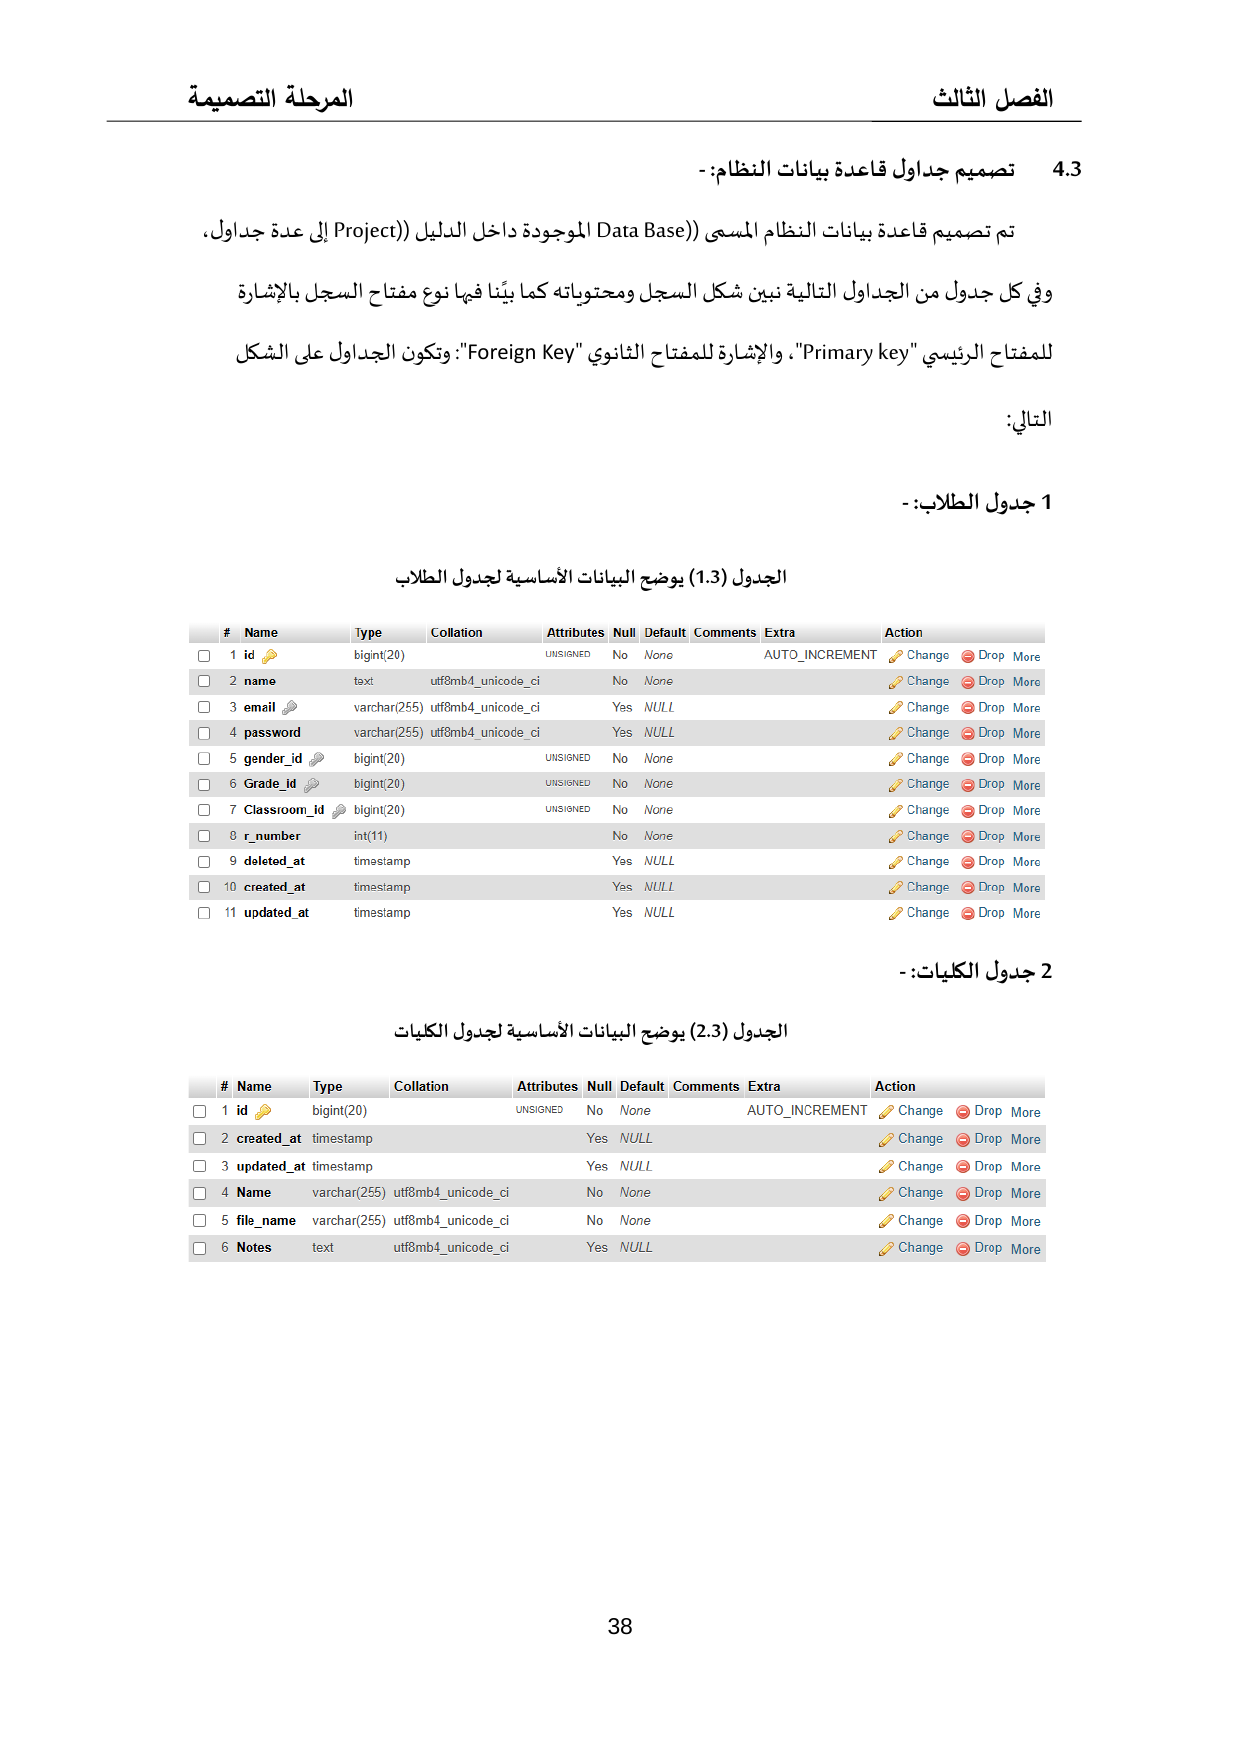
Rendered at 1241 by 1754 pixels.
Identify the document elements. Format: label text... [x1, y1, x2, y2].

text 1 جدول الطلاب: - [187, 484, 1053, 524]
text الجدول (1.3) يوضح البيانات الأساسية لجدول الطلاب [187, 562, 995, 596]
picture [188, 1070, 1053, 1272]
text 2 جدول الكليات: - [187, 952, 1053, 993]
text الجدول (2.3) يوضح البيانات الأساسية لجدول الكليات [187, 1016, 995, 1051]
list تصميم جداول قاعدة بيانات النظام: - [262, 150, 1053, 191]
picture [188, 615, 1053, 932]
text تم تصميم قاعدة بيانات النظام المسمى ((Data Base الموجودة داخل الدليل ((Project إلى عدة جداول، وفي كل جدول من الجداول التالية نبين شكل السجل ومحتوياته كما بيًنا فيها نوع مفتاح السجل بالإشارة للمفتاح الرئيسي "Primary key"، والإشارة للمفتاح الثانوي "Foreign Key": وتكون الجداول على الشكل التالي: [187, 211, 1053, 444]
